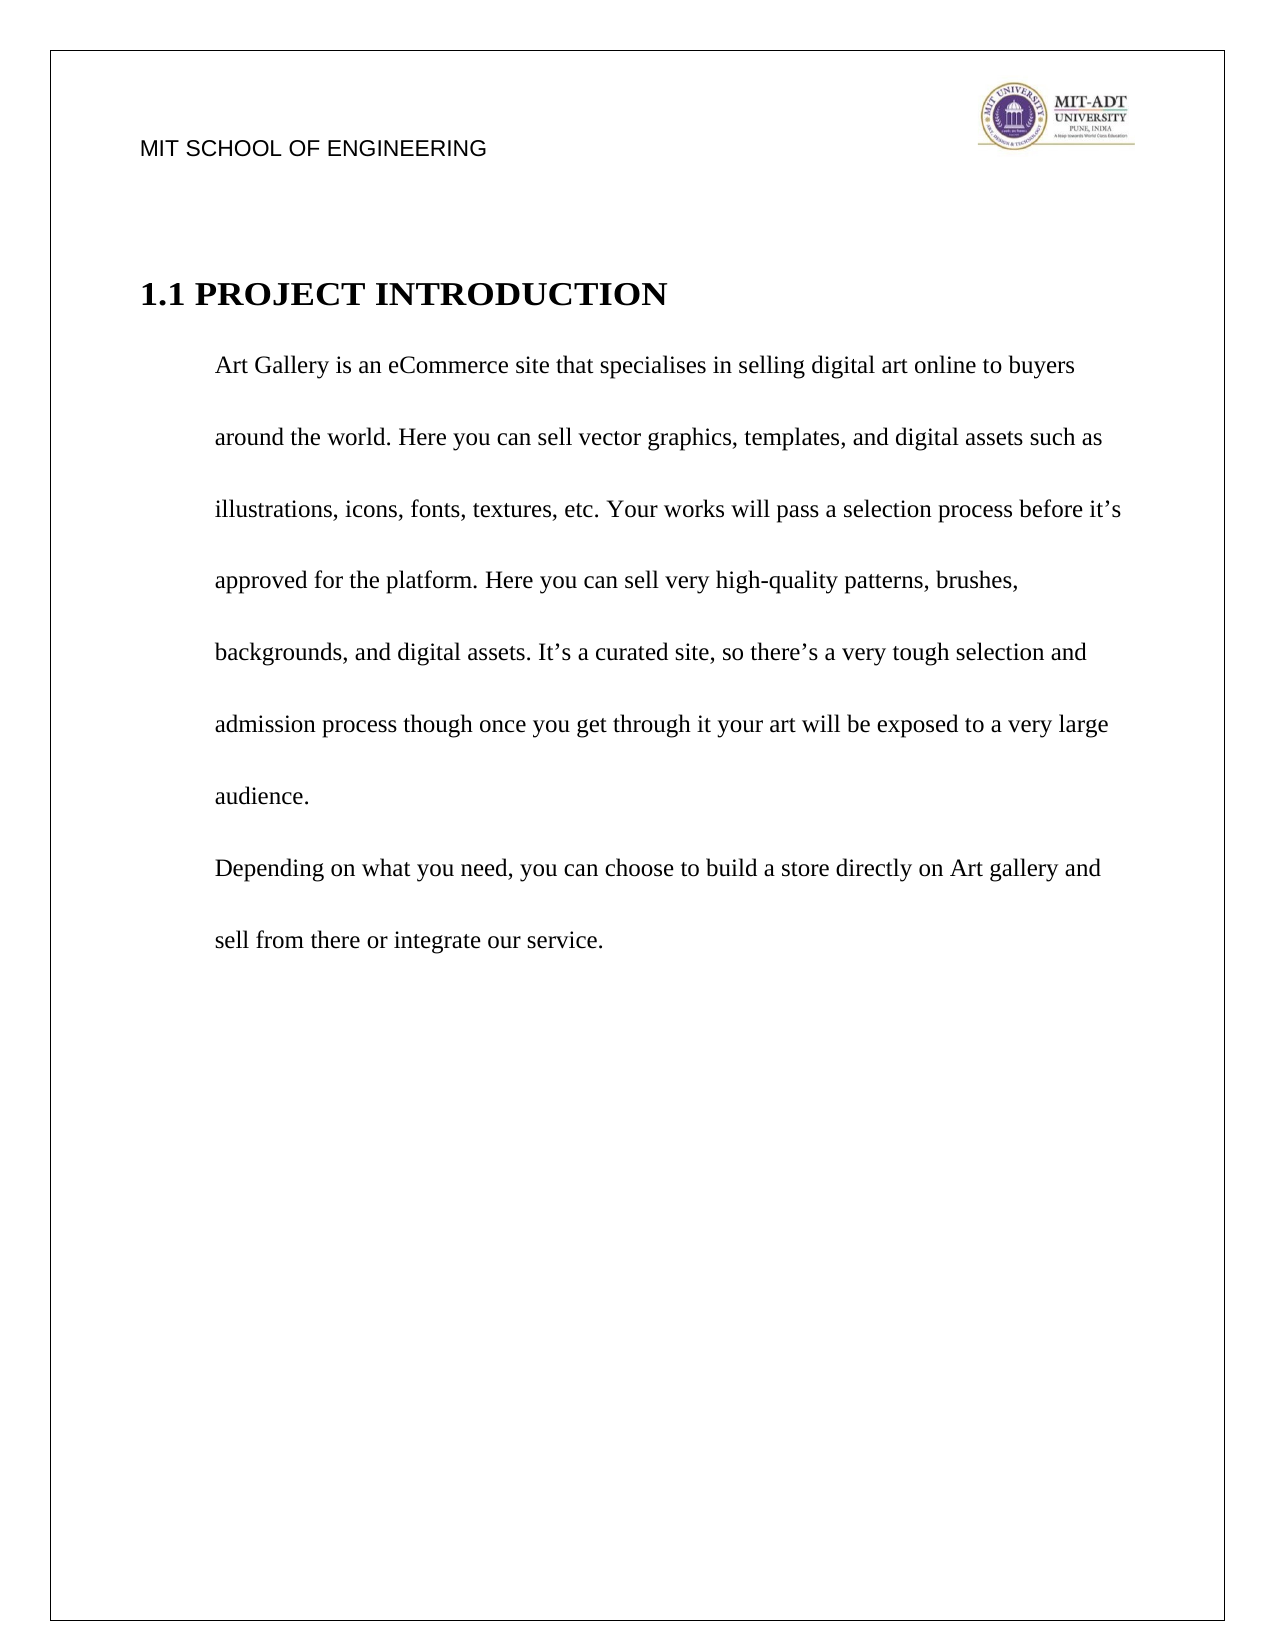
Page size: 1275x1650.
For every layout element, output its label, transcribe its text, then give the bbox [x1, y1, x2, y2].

picture [977, 75, 1135, 157]
text Art Gallery is an eCommerce site that specialises in selling digital art online to buyers around the world. Here you can sell vector graphics, templates, and digital assets such as illustrations, icons, fonts, textures, etc. Your works will pass a selection process before it’s approved for the platform. Here you can sell very high-quality patterns, brushes, backgrounds, and digital assets. It’s a curated site, so there’s a very tough selection and [214, 350, 1139, 666]
text Depending on what you need, you can choose to build a store directly on Art gallery and sell from there or integrate our service. [214, 853, 1139, 954]
subtitle 1.1 PROJECT INTRODUCTION [139, 274, 917, 312]
text admission process though once you get through it your art will be exposed to a very large audience. [214, 709, 1139, 810]
